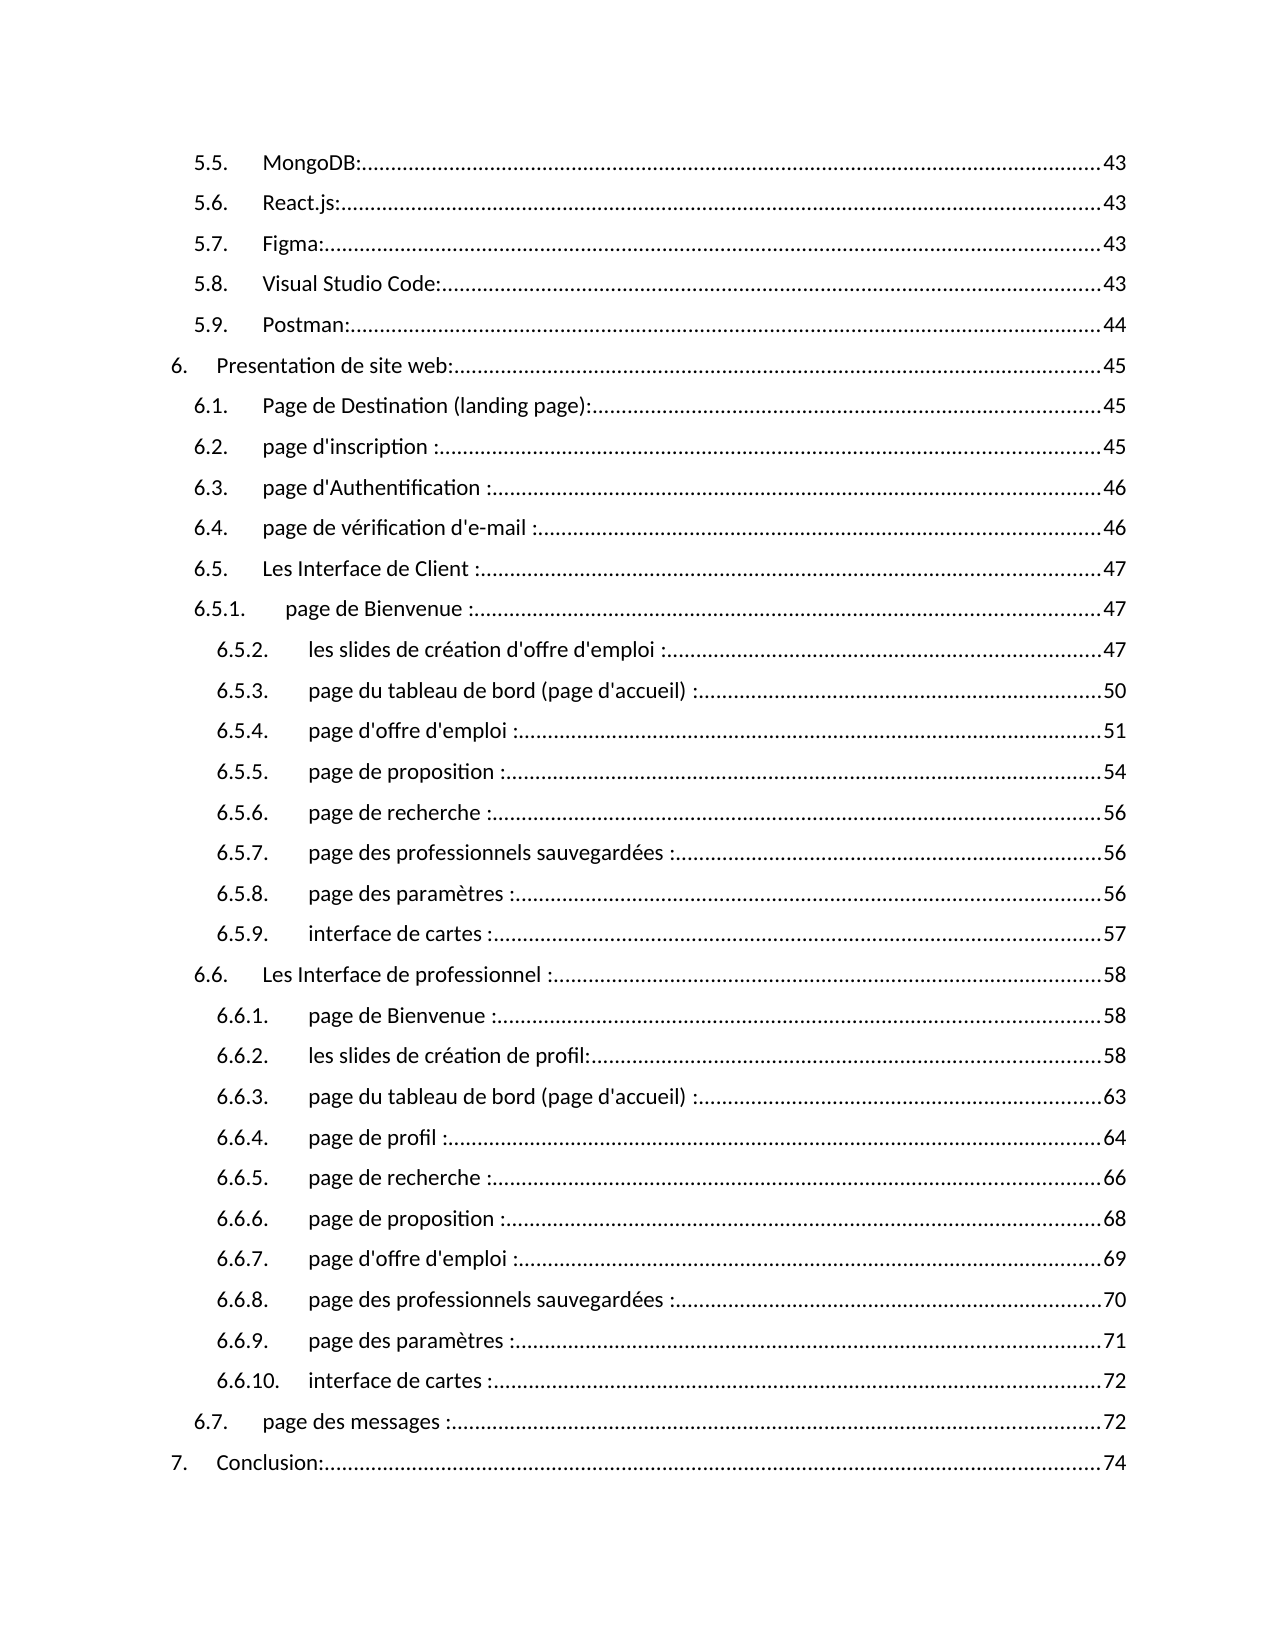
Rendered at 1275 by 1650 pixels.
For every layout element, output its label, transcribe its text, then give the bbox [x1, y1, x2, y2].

text 6. Presentation de site web: 45 [171, 351, 1127, 379]
text 6.6.8. page des professionnels sauvegardées : 70 [216, 1285, 1127, 1313]
text 6.6.5. page de recherche : 66 [216, 1163, 1127, 1191]
text 6.5.7. page des professionnels sauvegardées : 56 [216, 838, 1127, 866]
text 6.6.2. les slides de création de profil: 58 [216, 1041, 1127, 1069]
text 5.8. Visual Studio Code: 43 [193, 269, 1127, 297]
text 6.2. page d'inscription : 45 [193, 432, 1127, 460]
text 5.9. Postman: 44 [193, 310, 1127, 338]
text 6.6. Les Interface de professionnel : 58 [193, 960, 1127, 988]
text 6.7. page des messages : 72 [193, 1407, 1127, 1435]
text 6.5.2. les slides de création d'offre d'emploi : 47 [216, 635, 1127, 663]
text 5.5. MongoDB: 43 [193, 148, 1127, 176]
text 6.1. Page de Destination (landing page): 45 [193, 391, 1127, 419]
text 7. Conclusion: 74 [171, 1448, 1127, 1476]
text 6.5.4. page d'offre d'emploi : 51 [216, 716, 1127, 744]
text 6.6.10. interface de cartes : 72 [216, 1366, 1127, 1394]
text 6.5.8. page des paramètres : 56 [216, 879, 1127, 907]
text 6.4. page de vérification d'e-mail : 46 [193, 513, 1127, 541]
text 6.6.7. page d'offre d'emploi : 69 [216, 1244, 1127, 1272]
text 6.5.5. page de proposition : 54 [216, 757, 1127, 785]
text 6.6.6. page de proposition : 68 [216, 1204, 1127, 1232]
text 6.6.3. page du tableau de bord (page d'accueil) : 63 [216, 1082, 1127, 1110]
text 6.5. Les Interface de Client : 47 [193, 554, 1127, 582]
text 6.6.4. page de profil : 64 [216, 1123, 1127, 1151]
text 5.7. Figma: 43 [193, 229, 1127, 257]
text 6.5.9. interface de cartes : 57 [216, 919, 1127, 947]
text 5.6. React.js: 43 [193, 188, 1127, 216]
text 6.5.6. page de recherche : 56 [216, 798, 1127, 826]
text 6.5.3. page du tableau de bord (page d'accueil) : 50 [216, 676, 1127, 704]
text 6.6.1. page de Bienvenue : 58 [216, 1001, 1127, 1029]
text 6.6.9. page des paramètres : 71 [216, 1326, 1127, 1354]
text 6.5.1. page de Bienvenue : 47 [193, 594, 1127, 622]
text 6.3. page d'Authentification : 46 [193, 473, 1127, 501]
